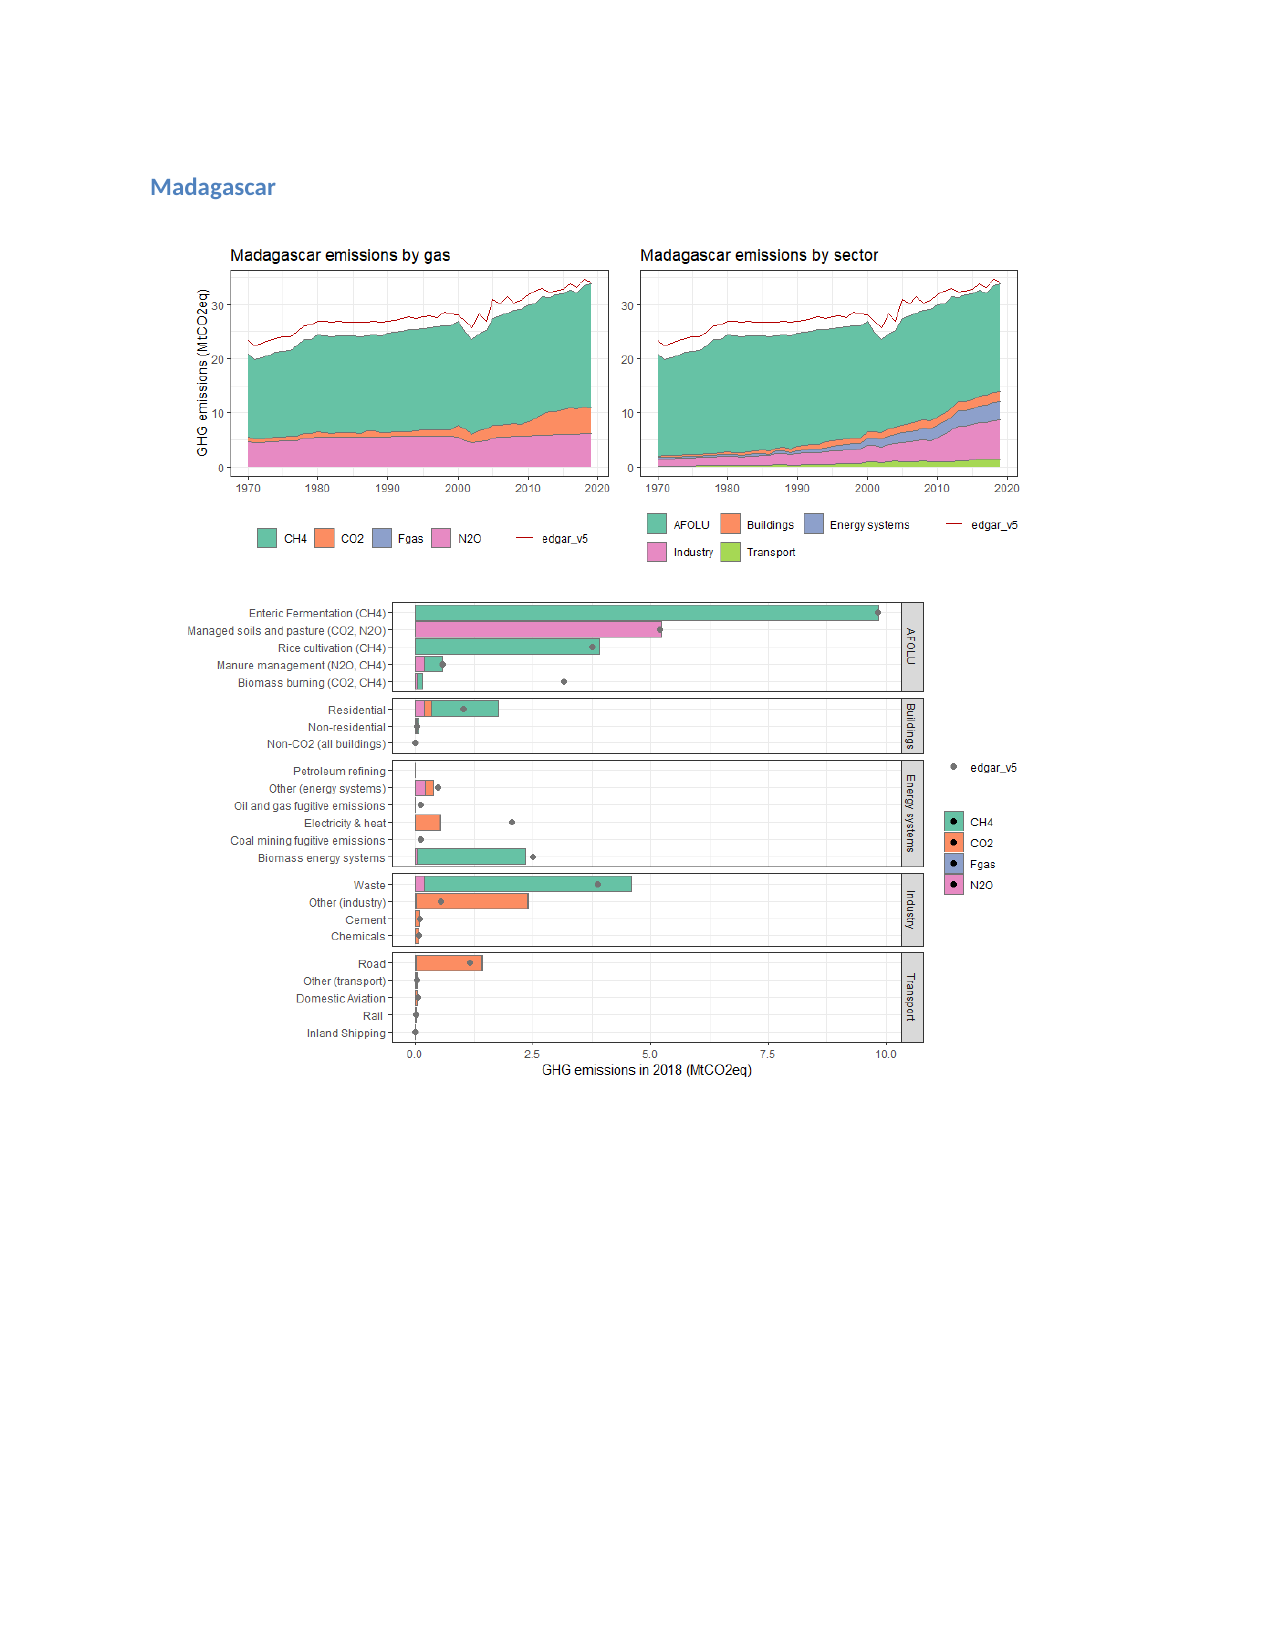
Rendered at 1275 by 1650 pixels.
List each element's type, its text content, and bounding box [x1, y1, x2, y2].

subtitle Madagascar [150, 171, 1125, 201]
picture [168, 220, 1044, 1096]
